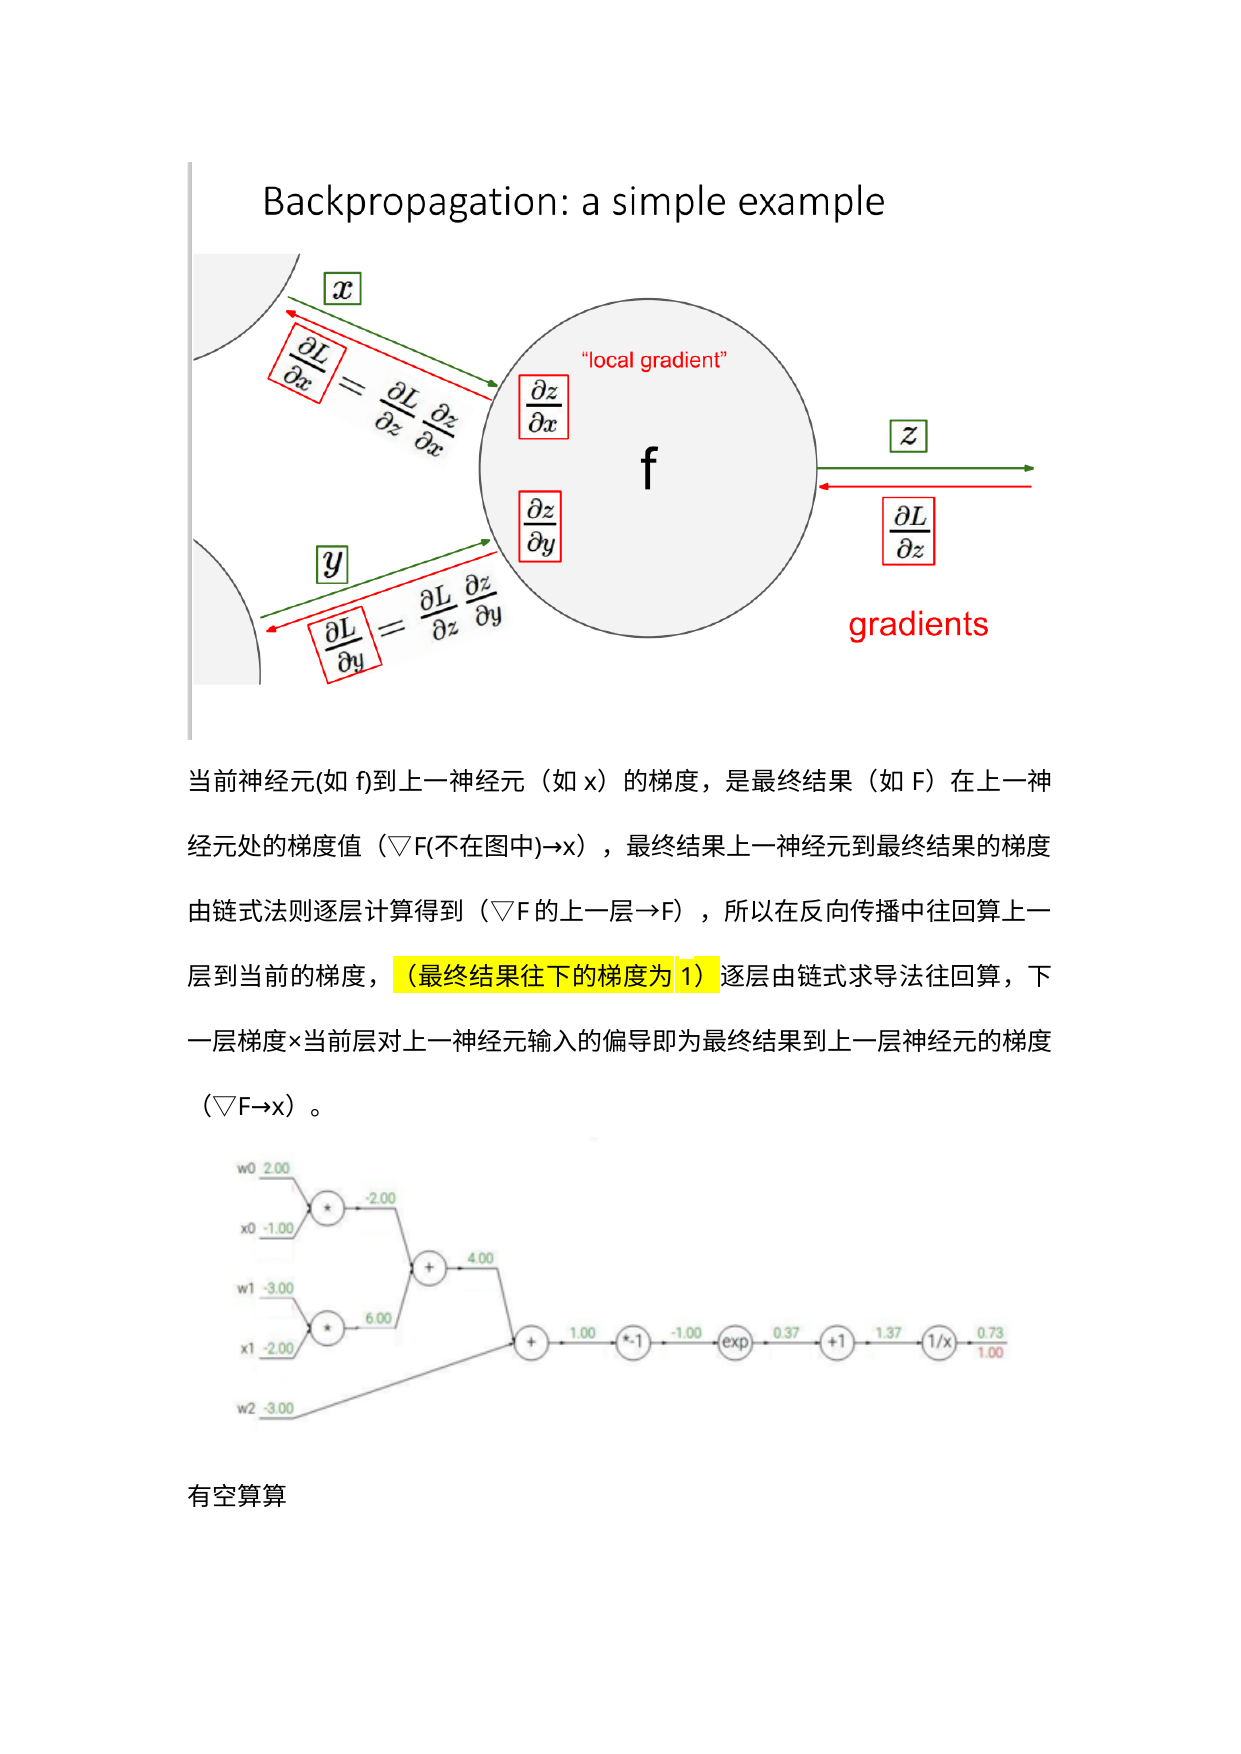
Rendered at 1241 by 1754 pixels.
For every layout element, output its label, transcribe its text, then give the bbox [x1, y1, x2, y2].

picture [187, 162, 1053, 740]
text 当前神经元(如 f)到上一神经元（如 x）的梯度，是最终结果（如 F）在上一神经元处的梯度值（▽F(不在图中)→x），最终结果上一神经元到最终结果的梯度由链式法则逐层计算得到（▽F的上一层→F），所以在反向传播中往回算上一层到当前的梯度，（最终结果往下的梯度为1）逐层由链式求导法往回算，下一层梯度×当前层对上一神经元输入的偏导即为最终结果到上一层神经元的梯度（▽F→x）。 [187, 747, 1053, 1137]
picture [187, 1137, 1041, 1433]
text 有空算算 [187, 1462, 1053, 1527]
